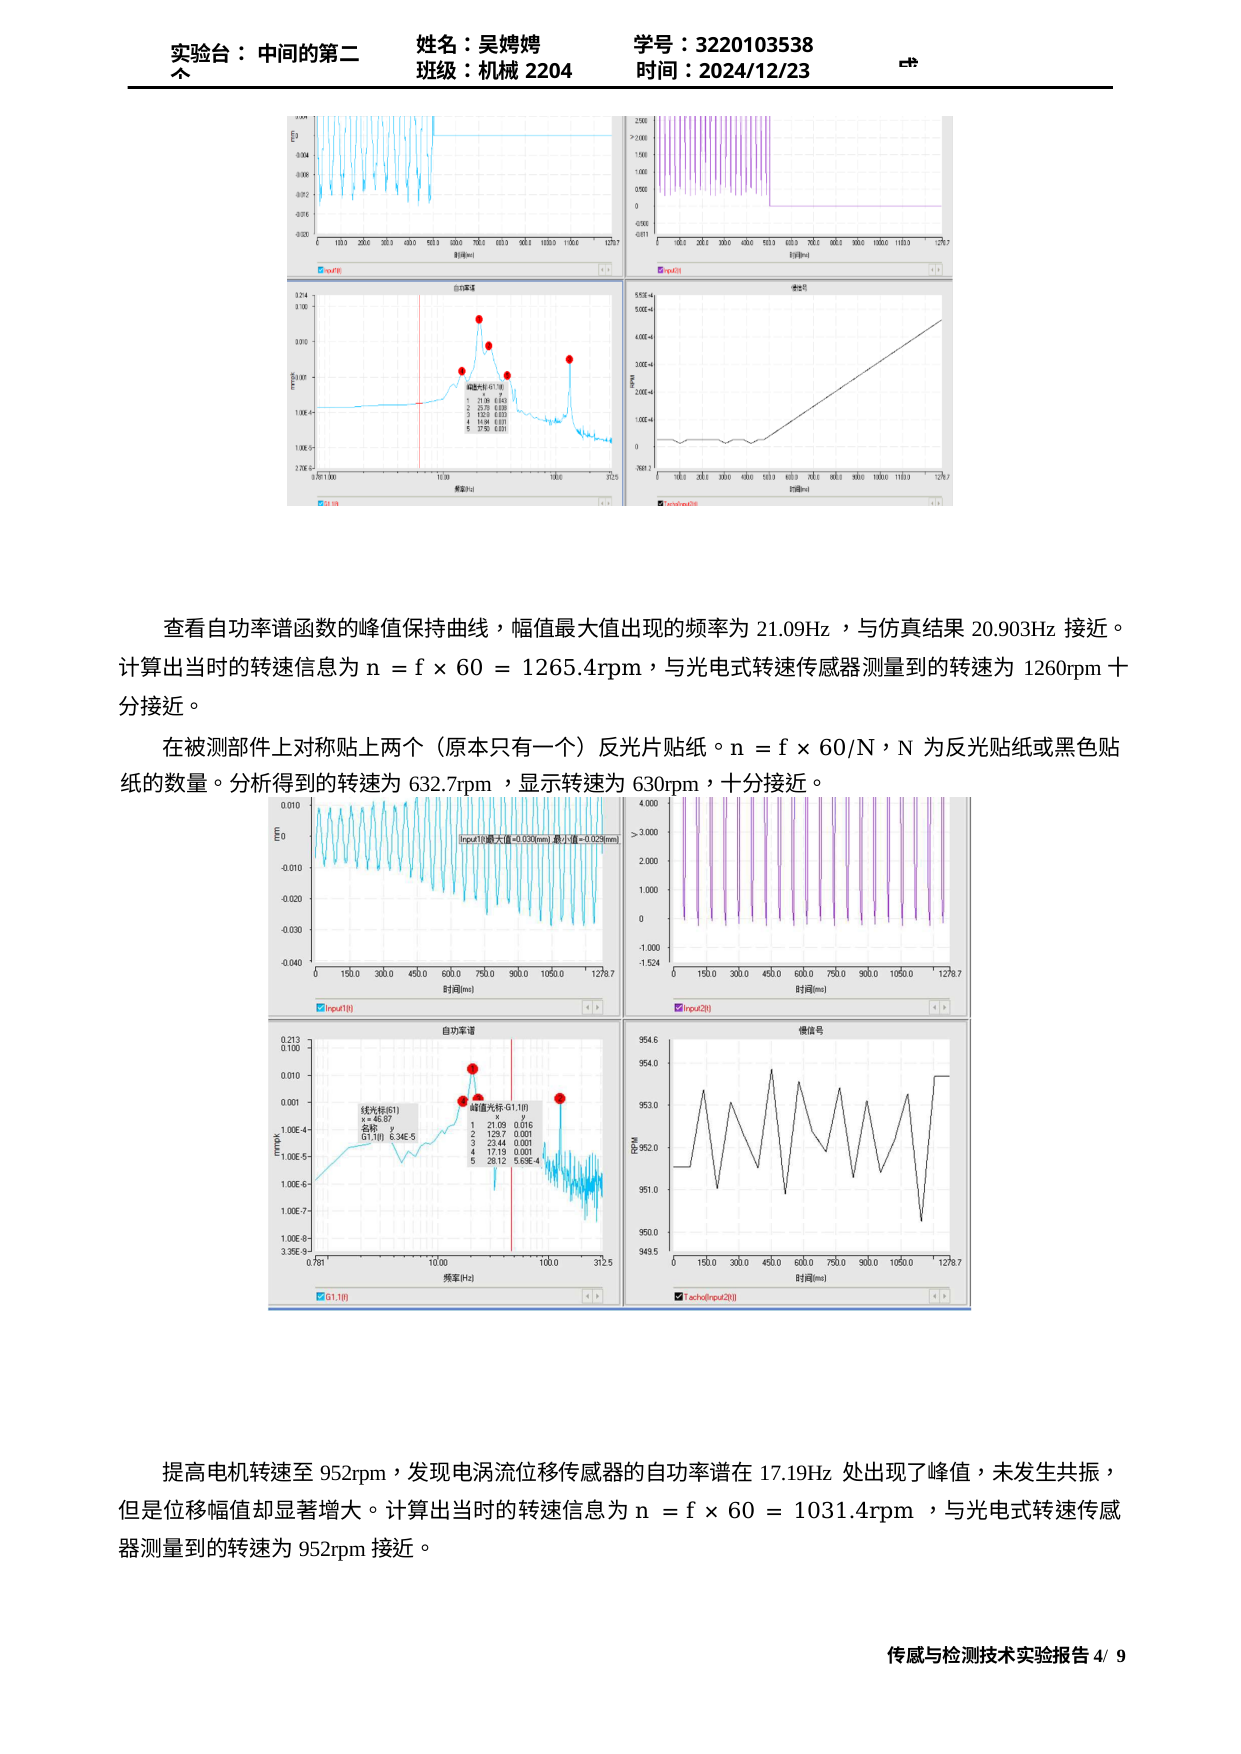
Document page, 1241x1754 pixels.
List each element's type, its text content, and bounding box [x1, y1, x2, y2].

picture [267, 797, 972, 1311]
picture [287, 116, 953, 506]
text 提高电机转速至 952rpm，发现电涡流位移传感器的自功率谱在 17.19Hz 处出现了峰值，未发生共振，但是位移幅值却显著增大。计算出当时的转速信息为n = f × 60 = 1031.4rpm ，与光电式转速传感器测量到的转速为 952rpm 接近。 [119, 1457, 1122, 1563]
text 查看自功率谱函数的峰值保持曲线，幅值最大值出现的频率为 21.09Hz ，与仿真结果 20.903Hz 接近。计算出当时的转速信息为n = f × 60 = 1265.4rpm，与光电式转速传感器测量到的转速为 1260rpm 十分接近。 [119, 613, 1130, 721]
text 在被测部件上对称贴上两个（原本只有一个）反光片贴纸。n = f × 60/N，N 为反光贴纸或黑色贴纸的数量。分析得到的转速为 632.7rpm ，显示转速为 630rpm，十分接近。 [121, 731, 1122, 798]
